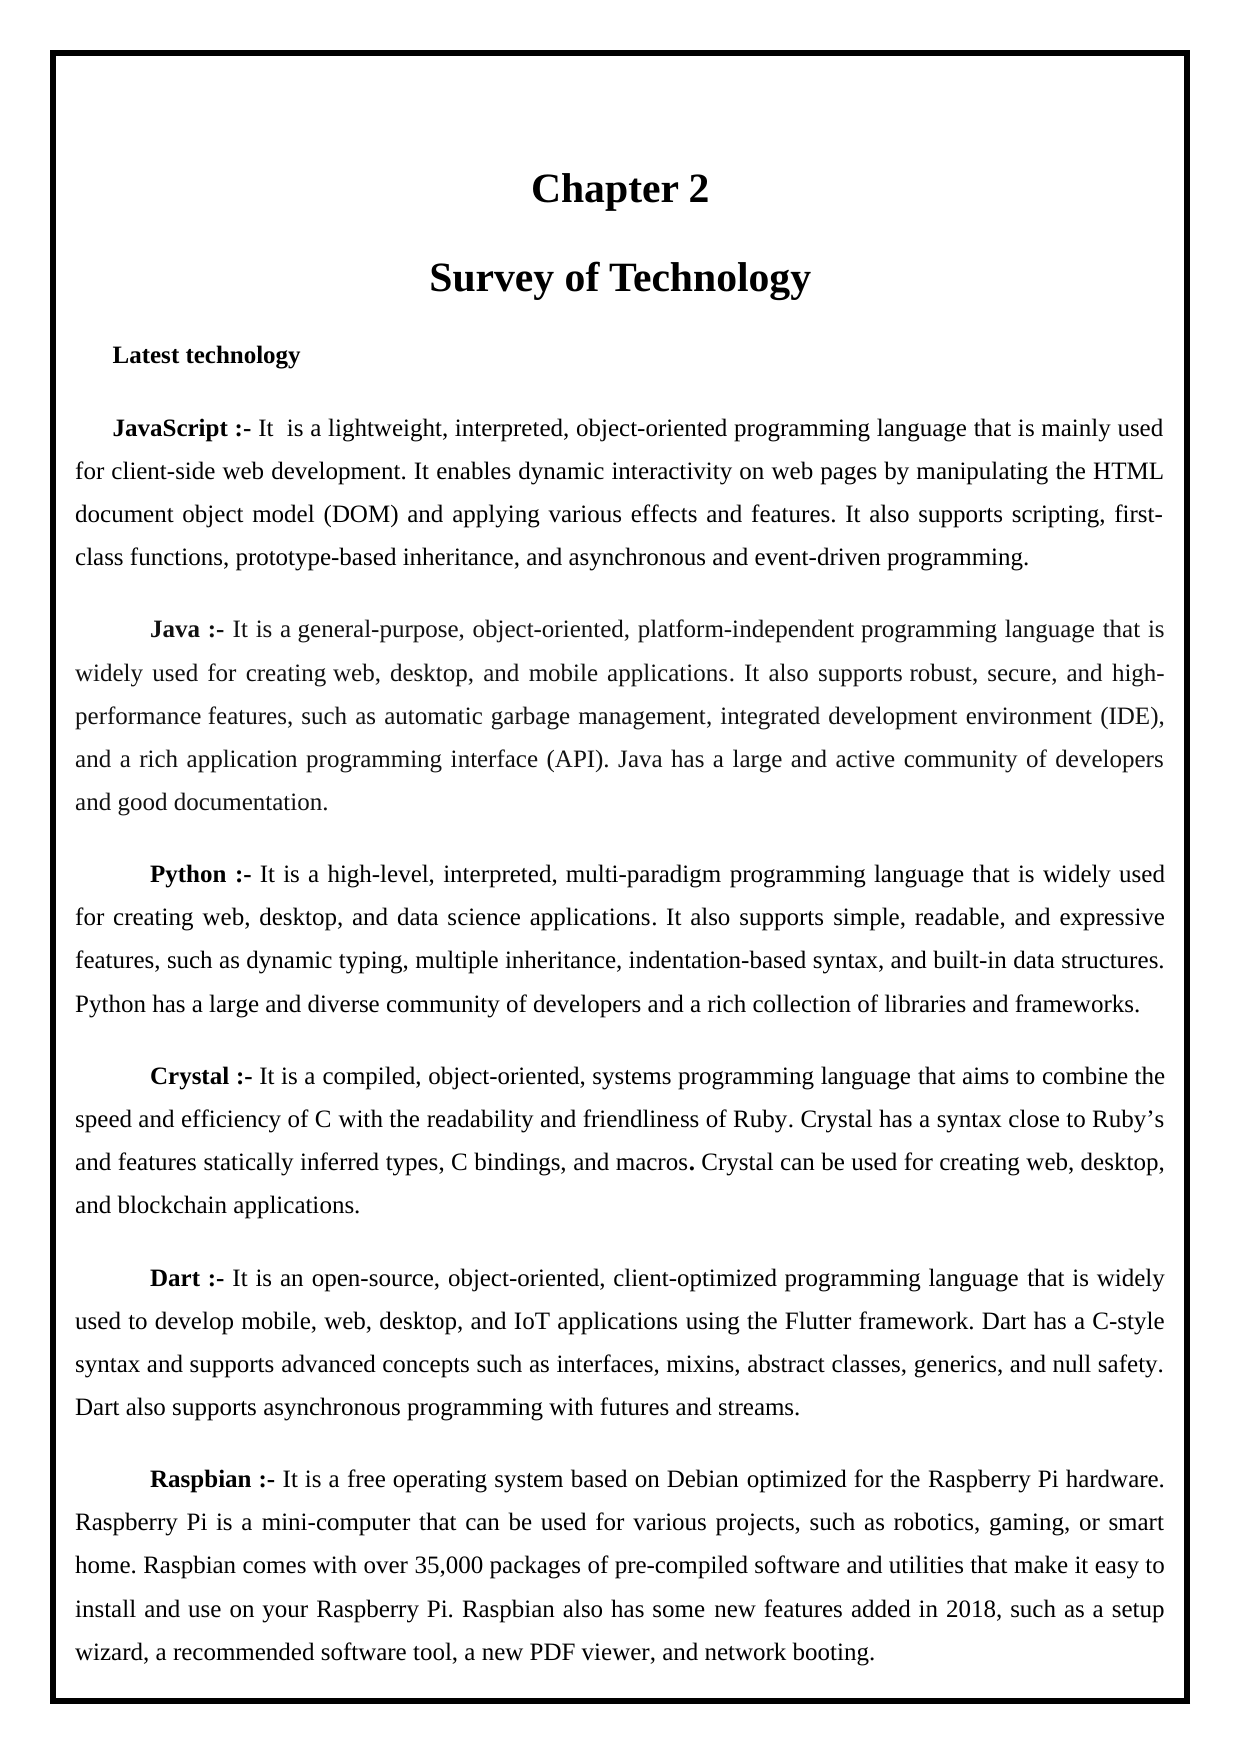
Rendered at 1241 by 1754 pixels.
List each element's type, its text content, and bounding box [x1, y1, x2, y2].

text JavaScript :- It is a lightweight, interpreted, object-oriented programming language that is mainly used for client-side web development. It enables dynamic interactivity on web pages by manipulating the HTML document object model (DOM) and applying various effects and features. It also supports scripting, first-class functions, prototype-based inheritance, and asynchronous and event-driven programming. [75, 413, 1165, 571]
text Survey of Technology [75, 252, 1165, 300]
text Dart :- It is an open-source, object-oriented, client-optimized programming language that is widely used to develop mobile, web, desktop, and IoT applications using the Flutter framework. Dart has a C-style syntax and supports advanced concepts such as interfaces, mixins, abstract classes, generics, and null safety. Dart also supports asynchronous programming with futures and streams. [75, 1263, 1165, 1421]
text Crystal :- It is a compiled, object-oriented, systems programming language that aims to combine the speed and efficiency of C with the readability and friendliness of Ruby. Crystal has a syntax close to Ruby’s and features statically inferred types, C bindings, and macros. Crystal can be used for creating web, desktop, and blockchain applications. [75, 1061, 1165, 1219]
text Latest technology [112, 341, 1165, 369]
text Python :- It is a high-level, interpreted, multi-paradigm programming language that is widely used for creating web, desktop, and data science applications. It also supports simple, readable, and expressive features, such as dynamic typing, multiple inheritance, indentation-based syntax, and built-in data structures. Python has a large and diverse community of developers and a rich collection of libraries and frameworks. [75, 859, 1165, 1017]
text Raspbian :- It is a free operating system based on Debian optimized for the Raspberry Pi hardware. Raspberry Pi is a mini-computer that can be used for various projects, such as robotics, gaming, or smart home. Raspbian comes with over 35,000 packages of pre-compiled software and utilities that make it easy to install and use on your Raspberry Pi. Raspbian also has some new features added in 2018, such as a setup wizard, a recommended software tool, a new PDF viewer, and network booting. [75, 1464, 1165, 1666]
text Chapter 2 [75, 163, 1165, 211]
text Java :- It is a general-purpose, object-oriented, platform-independent programming language that is widely used for creating web, desktop, and mobile applications. It also supports robust, secure, and high-performance features, such as automatic garbage management, integrated development environment (IDE), and a rich application programming interface (API). Java has a large and active community of developers and good documentation. [75, 614, 1165, 816]
